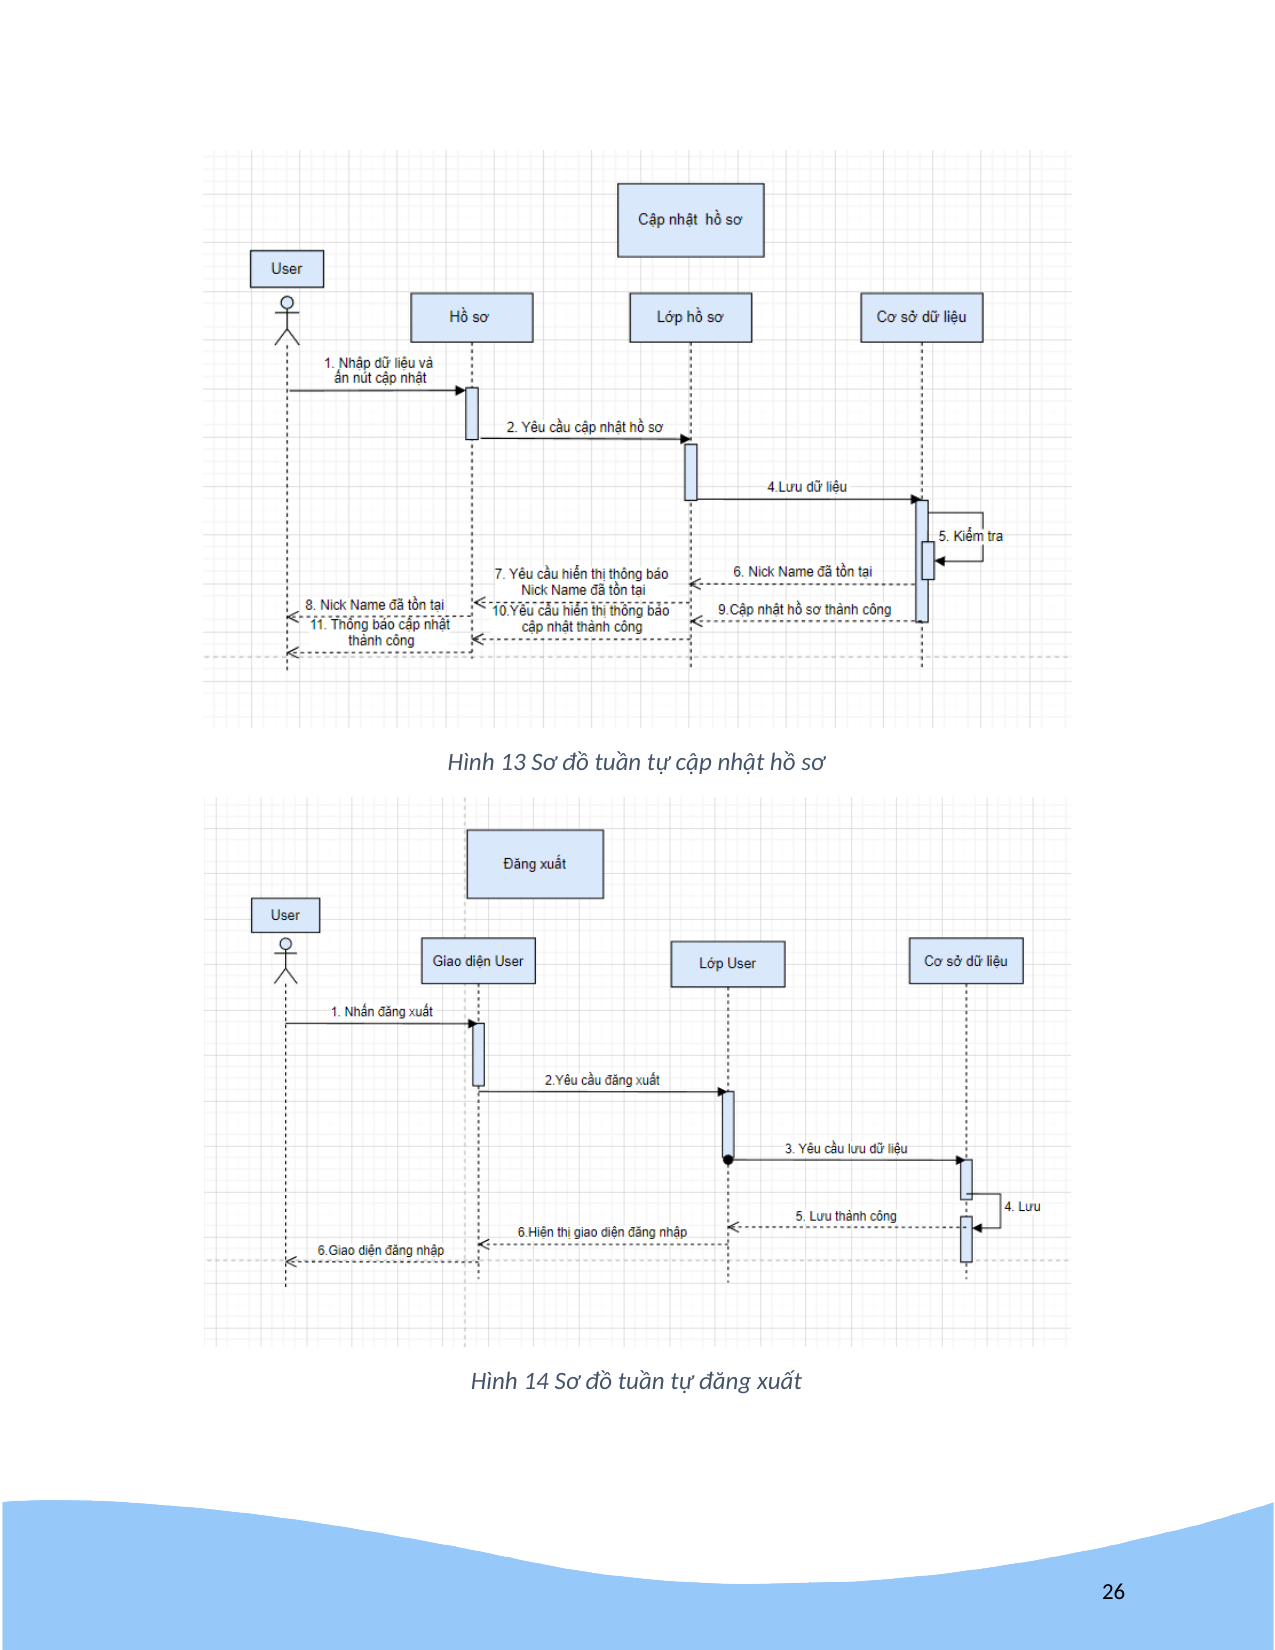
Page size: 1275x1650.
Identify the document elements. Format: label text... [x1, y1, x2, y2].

text Hình 13 Sơ đồ tuần tự cập nhật hồ sơ [150, 746, 1125, 777]
text Hình 14 Sơ đồ tuần tự đăng xuất [150, 1365, 1125, 1396]
picture [203, 150, 1073, 728]
picture [2, 1500, 1274, 1650]
picture [204, 797, 1071, 1347]
